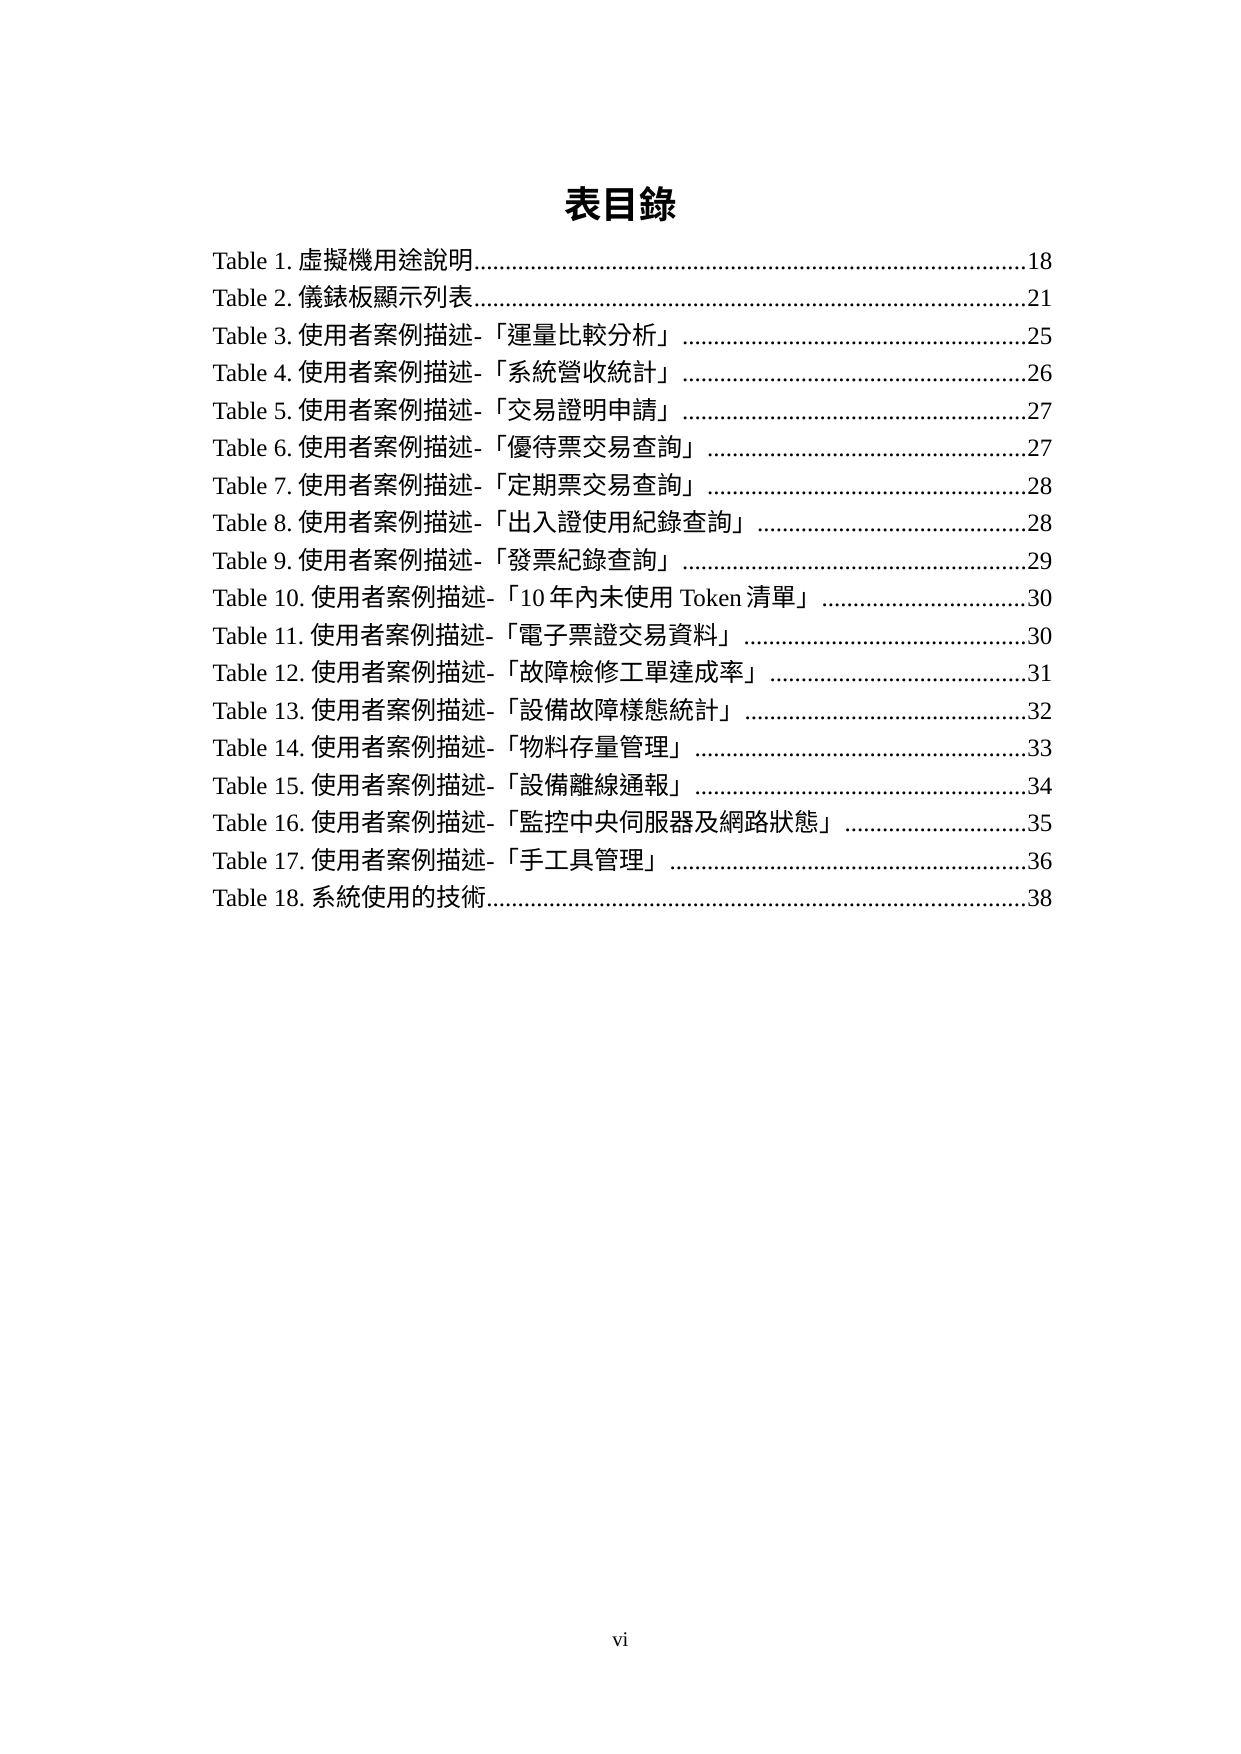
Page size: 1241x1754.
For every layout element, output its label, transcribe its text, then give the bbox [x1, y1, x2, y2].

text Table 8. 使用者案例描述-「出入證使用紀錄查詢」 28 [212, 502, 1028, 539]
text Table 16. 使用者案例描述-「監控中央伺服器及網路狀態」 35 [212, 802, 1028, 839]
text Table 14. 使用者案例描述-「物料存量管理」 33 [212, 727, 1028, 764]
text 表目錄 [212, 164, 1028, 239]
text Table 2. 儀錶板顯示列表 21 [212, 277, 1028, 314]
text Table 13. 使用者案例描述-「設備故障樣態統計」 32 [212, 689, 1028, 727]
text Table 4. 使用者案例描述-「系統營收統計」 26 [212, 352, 1028, 389]
text Table 10. 使用者案例描述-「10年內未使用Token清單」 30 [212, 577, 1028, 614]
text Table 5. 使用者案例描述-「交易證明申請」 27 [212, 389, 1028, 427]
text Table 3. 使用者案例描述-「運量比較分析」 25 [212, 314, 1028, 352]
text Table 12. 使用者案例描述-「故障檢修工單達成率」 31 [212, 652, 1028, 689]
text Table 17. 使用者案例描述-「手工具管理」 36 [212, 839, 1028, 877]
text Table 1. 虛擬機用途說明 18 [212, 239, 1028, 277]
text Table 18. 系統使用的技術 38 [212, 877, 1028, 914]
text Table 6. 使用者案例描述-「優待票交易查詢」 27 [212, 427, 1028, 464]
text Table 15. 使用者案例描述-「設備離線通報」 34 [212, 764, 1028, 802]
text Table 11. 使用者案例描述-「電子票證交易資料」 30 [212, 614, 1028, 652]
text Table 7. 使用者案例描述-「定期票交易查詢」 28 [212, 464, 1028, 502]
text Table 9. 使用者案例描述-「發票紀錄查詢」 29 [212, 539, 1028, 577]
